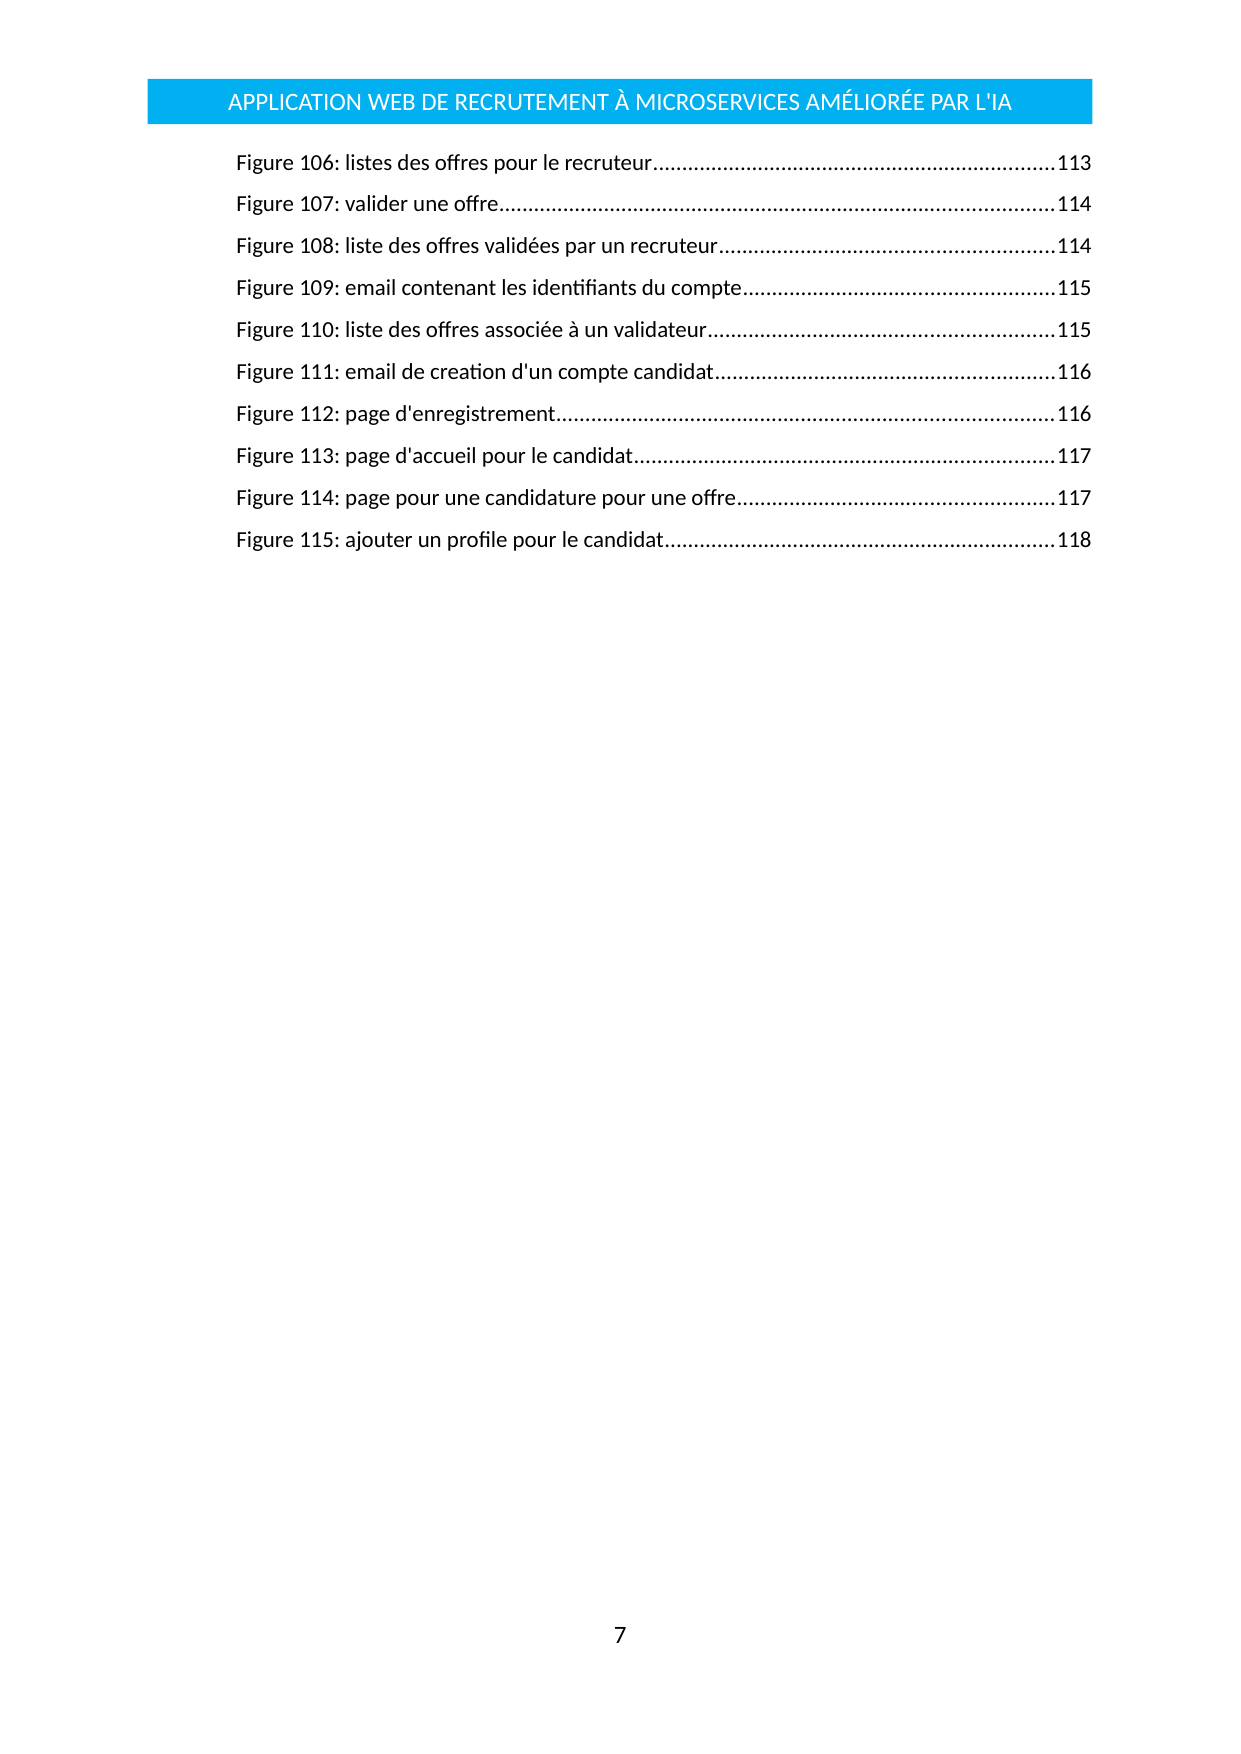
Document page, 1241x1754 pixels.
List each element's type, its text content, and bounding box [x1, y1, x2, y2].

text Figure 114: page pour une candidature pour une offre 117 [236, 483, 1093, 511]
text Figure 110: liste des offres associée à un validateur 115 [236, 316, 1093, 343]
text Figure 112: page d'enregistrement 116 [236, 399, 1093, 427]
text Figure 107: valider une offre 114 [236, 189, 1093, 218]
text Figure 113: page d'accueil pour le candidat 117 [236, 441, 1093, 469]
text Figure 109: email contenant les identifiants du compte 115 [236, 273, 1093, 302]
text Figure 108: liste des offres validées par un recruteur 114 [236, 232, 1093, 259]
text Figure 111: email de creation d'un compte candidat 116 [236, 357, 1093, 386]
text Figure 106: listes des offres pour le recruteur 113 [236, 148, 1093, 176]
text Figure 115: ajouter un profile pour le candidat 118 [236, 525, 1093, 553]
